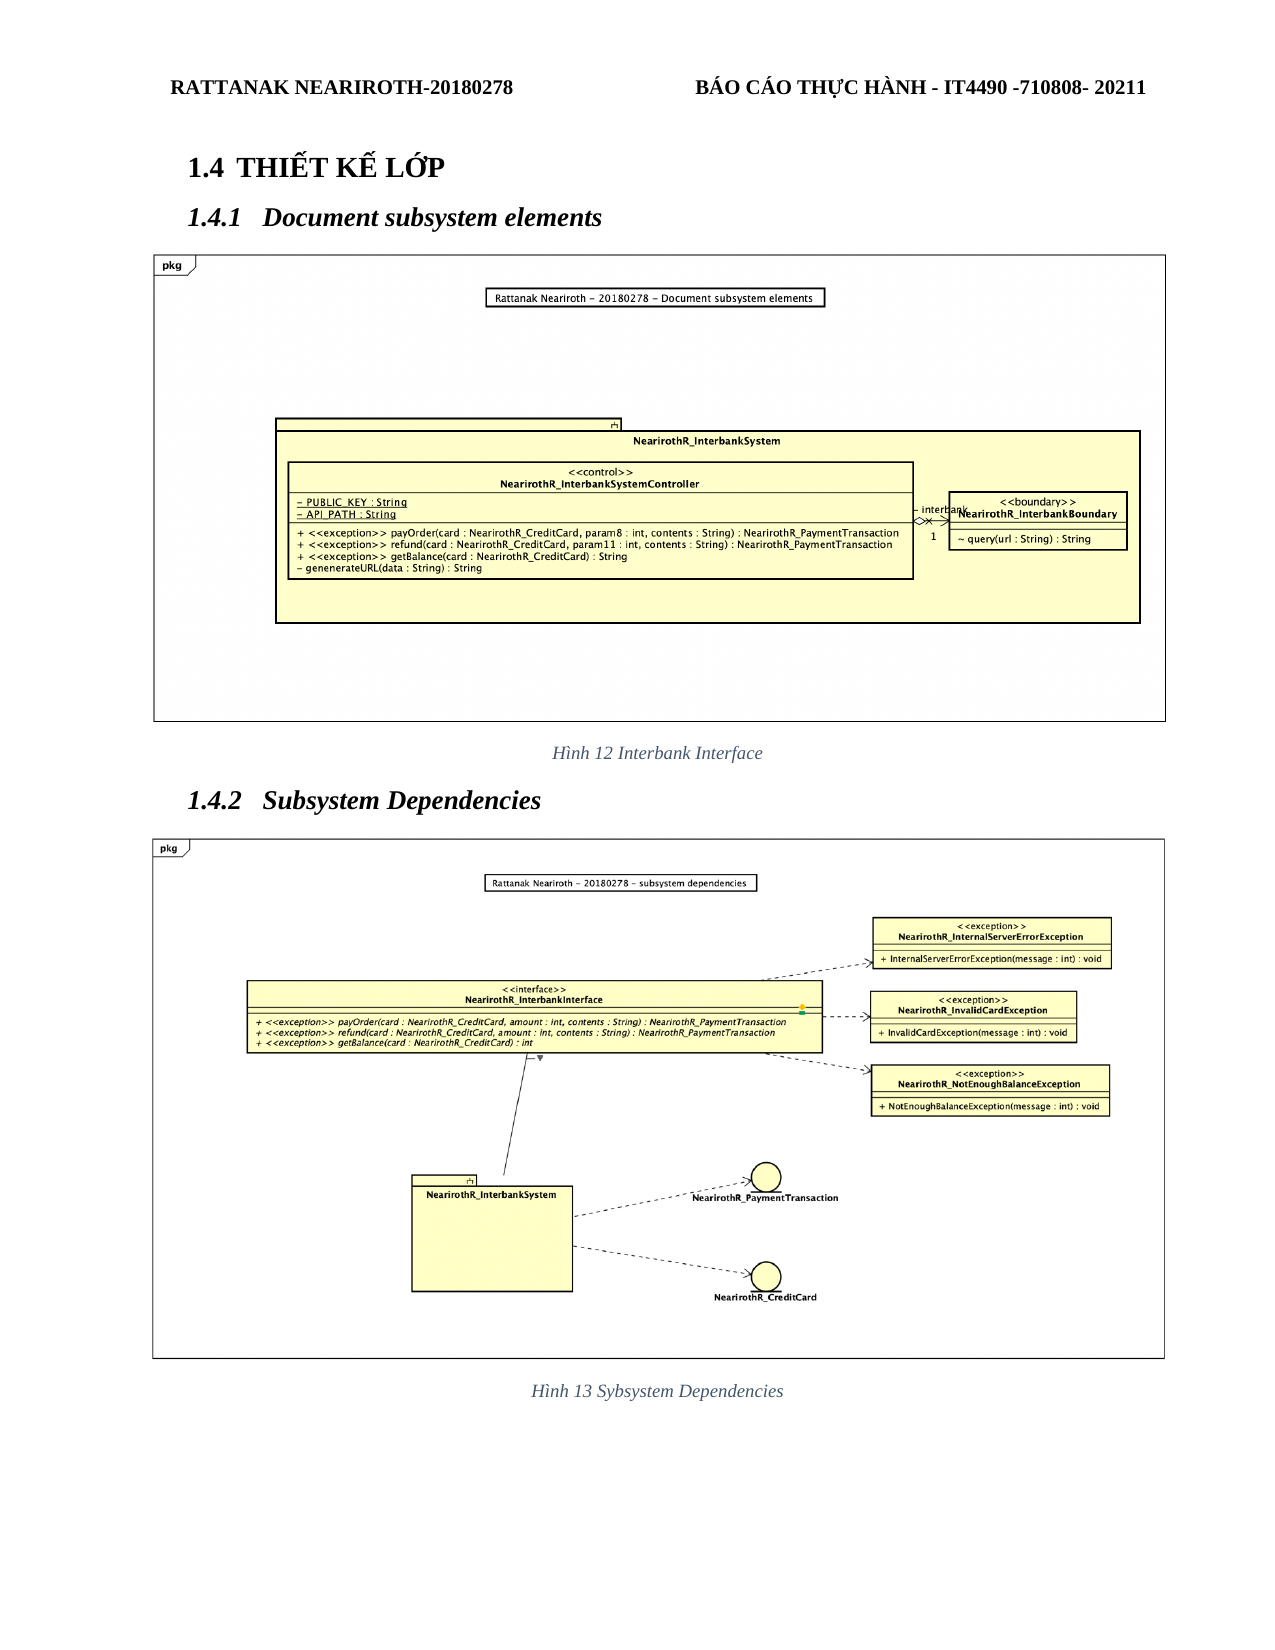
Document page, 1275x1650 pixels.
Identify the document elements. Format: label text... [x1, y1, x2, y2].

subtitle Document subsystem elements [187, 201, 1167, 232]
text Hình 12 Interbank Interface [150, 742, 1167, 763]
subtitle Subsystem Dependencies [187, 784, 1167, 815]
text Hình 13 Sybsystem Dependencies [150, 1380, 1167, 1402]
subtitle Thiết kế lớp [187, 150, 1167, 183]
picture [150, 834, 1167, 1362]
picture [150, 251, 1167, 723]
